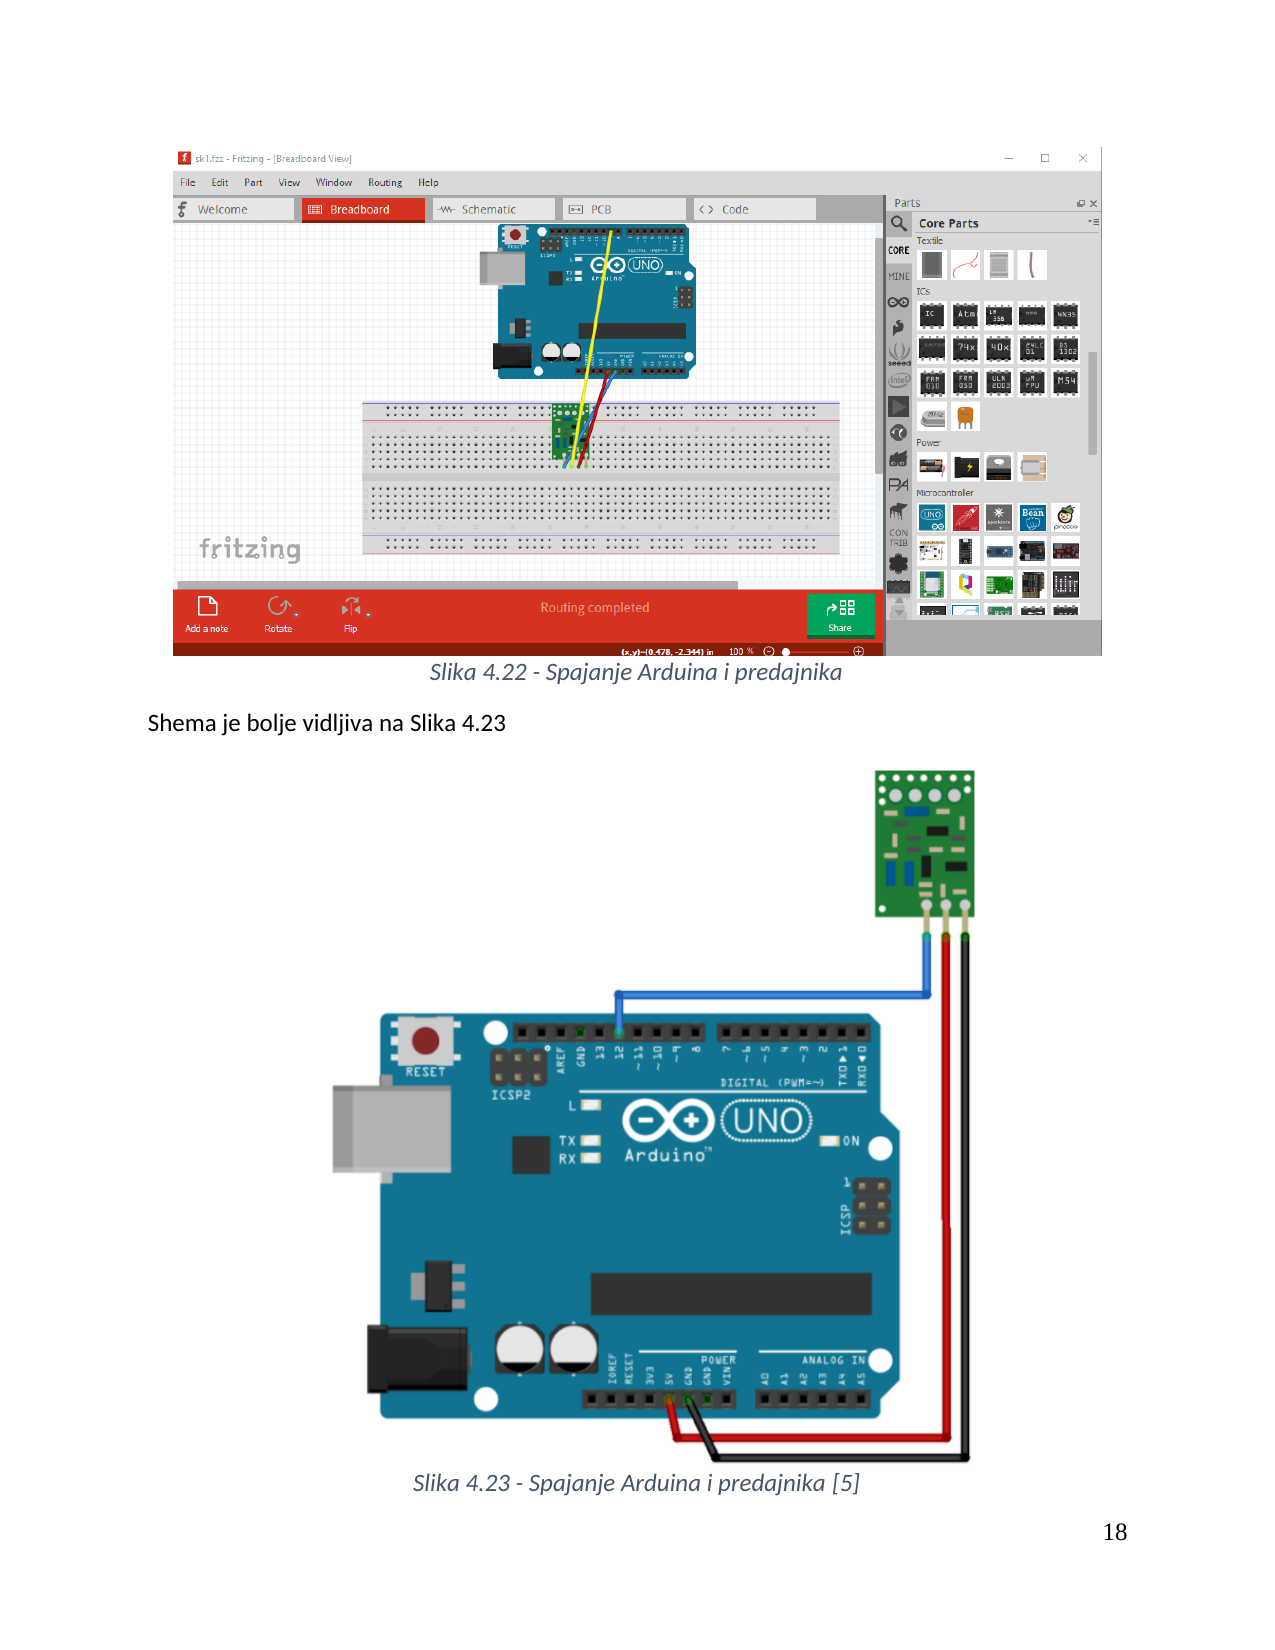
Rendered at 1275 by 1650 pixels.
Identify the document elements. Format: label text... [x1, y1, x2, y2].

picture [236, 768, 1039, 1467]
picture [173, 147, 1102, 656]
